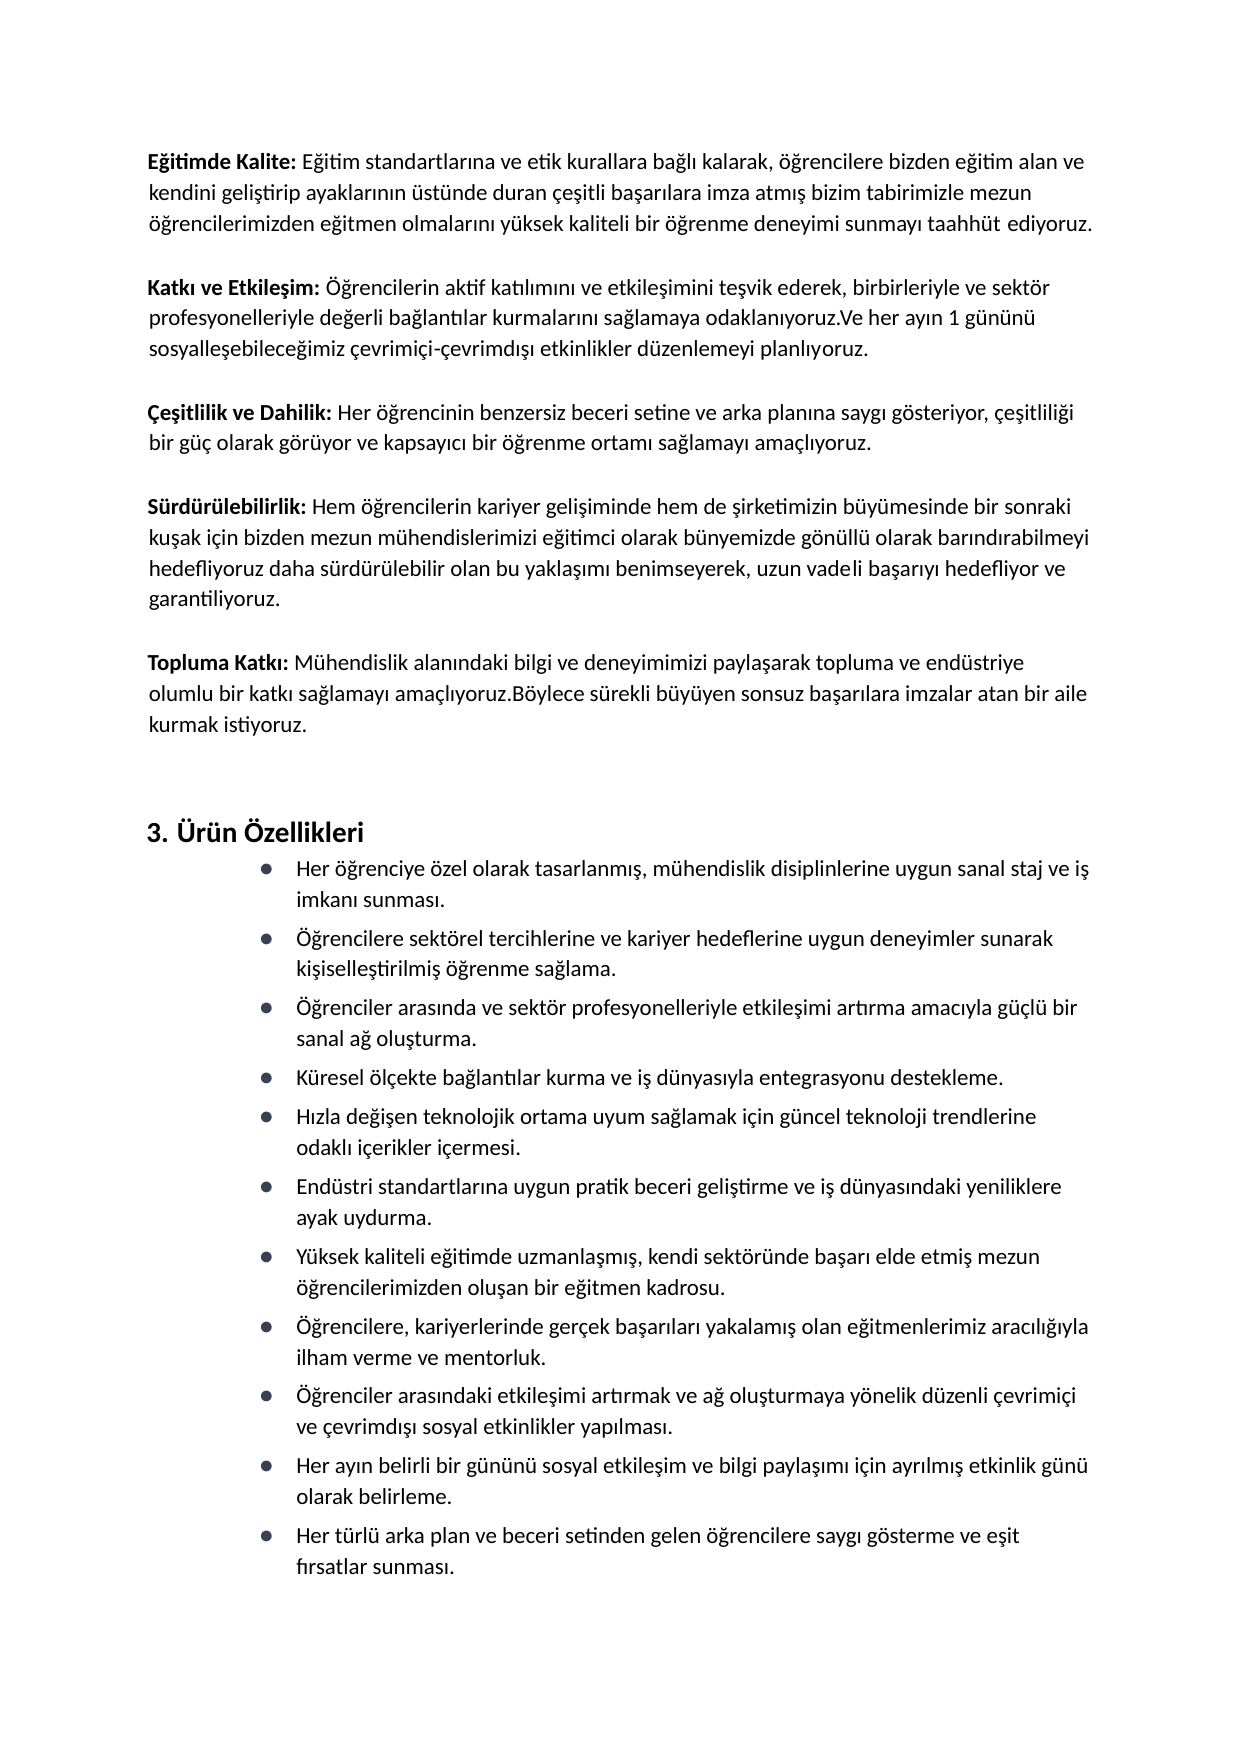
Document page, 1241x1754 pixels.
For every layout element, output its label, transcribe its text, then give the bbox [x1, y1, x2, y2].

text Sürdürülebilirlik: Hem öğrencilerin kariyer gelişiminde hem de şirketimizin büyümesinde bir sonraki kuşak için bizden mezun mühendislerimizi eğitimci olarak bünyemizde gönüllü olarak barındırabilmeyi hedefliyoruz daha sürdürülebilir olan bu yaklaşımı benimseyerek, uzun vadeli başarıyı hedefliyor ve garantiliyoruz. [147, 492, 1094, 613]
list Öğrencilere, kariyerlerinde gerçek başarıları yakalamış olan eğitmenlerimiz aracılığıyla ilham verme ve mentorluk. [258, 1311, 1094, 1371]
list Hızla değişen teknolojik ortama uyum sağlamak için güncel teknoloji trendlerine odaklı içerikler içermesi. [258, 1101, 1094, 1161]
subtitle 3. Ürün Özellikleri [146, 814, 1094, 850]
list Öğrenciler arasında ve sektör profesyonelleriyle etkileşimi artırma amacıyla güçlü bir sanal ağ oluşturma. [258, 992, 1094, 1052]
text Katkı ve Etkileşim: Öğrencilerin aktif katılımını ve etkileşimini teşvik ederek, birbirleriyle ve sektör profesyonelleriyle değerli bağlantılar kurmalarını sağlamaya odaklanıyoruz.Ve her ayın 1 gününü sosyalleşebileceğimiz çevrimiçi-çevrimdışı etkinlikler düzenlemeyi planlıyoruz. [147, 273, 1094, 362]
list Her öğrenciye özel olarak tasarlanmış, mühendislik disiplinlerine uygun sanal staj ve iş imkanı sunması. [258, 853, 1094, 913]
list Her türlü arka plan ve beceri setinden gelen öğrencilere saygı gösterme ve eşit fırsatlar sunması. [258, 1520, 1094, 1580]
text Çeşitlilik ve Dahilik: Her öğrencinin benzersiz beceri setine ve arka planına saygı gösteriyor, çeşitliliği bir güç olarak görüyor ve kapsayıcı bir öğrenme ortamı sağlamayı amaçlıyoruz. [147, 398, 1094, 457]
list Öğrenciler arasındaki etkileşimi artırmak ve ağ oluşturmaya yönelik düzenli çevrimiçi ve çevrimdışı sosyal etkinlikler yapılması. [258, 1381, 1094, 1440]
list Küresel ölçekte bağlantılar kurma ve iş dünyasıyla entegrasyonu destekleme. [258, 1062, 1094, 1091]
list Endüstri standartlarına uygun pratik beceri geliştirme ve iş dünyasındaki yeniliklere ayak uydurma. [258, 1171, 1094, 1231]
text Eğitimde Kalite: Eğitim standartlarına ve etik kurallara bağlı kalarak, öğrencilere bizden eğitim alan ve kendini geliştirip ayaklarının üstünde duran çeşitli başarılara imza atmış bizim tabirimizle mezun öğrencilerimizden eğitmen olmalarını yüksek kaliteli bir öğrenme deneyimi sunmayı taahhüt ediyoruz. [147, 147, 1094, 237]
list Yüksek kaliteli eğitimde uzmanlaşmış, kendi sektöründe başarı elde etmiş mezun öğrencilerimizden oluşan bir eğitmen kadrosu. [258, 1241, 1094, 1301]
text Topluma Katkı: Mühendislik alanındaki bilgi ve deneyimimizi paylaşarak topluma ve endüstriye olumlu bir katkı sağlamayı amaçlıyoruz.Böylece sürekli büyüyen sonsuz başarılara imzalar atan bir aile kurmak istiyoruz. [147, 648, 1094, 738]
list Öğrencilere sektörel tercihlerine ve kariyer hedeflerine uygun deneyimler sunarak kişiselleştirilmiş öğrenme sağlama. [258, 923, 1094, 982]
list Her ayın belirli bir gününü sosyal etkileşim ve bilgi paylaşımı için ayrılmış etkinlik günü olarak belirleme. [258, 1450, 1094, 1510]
